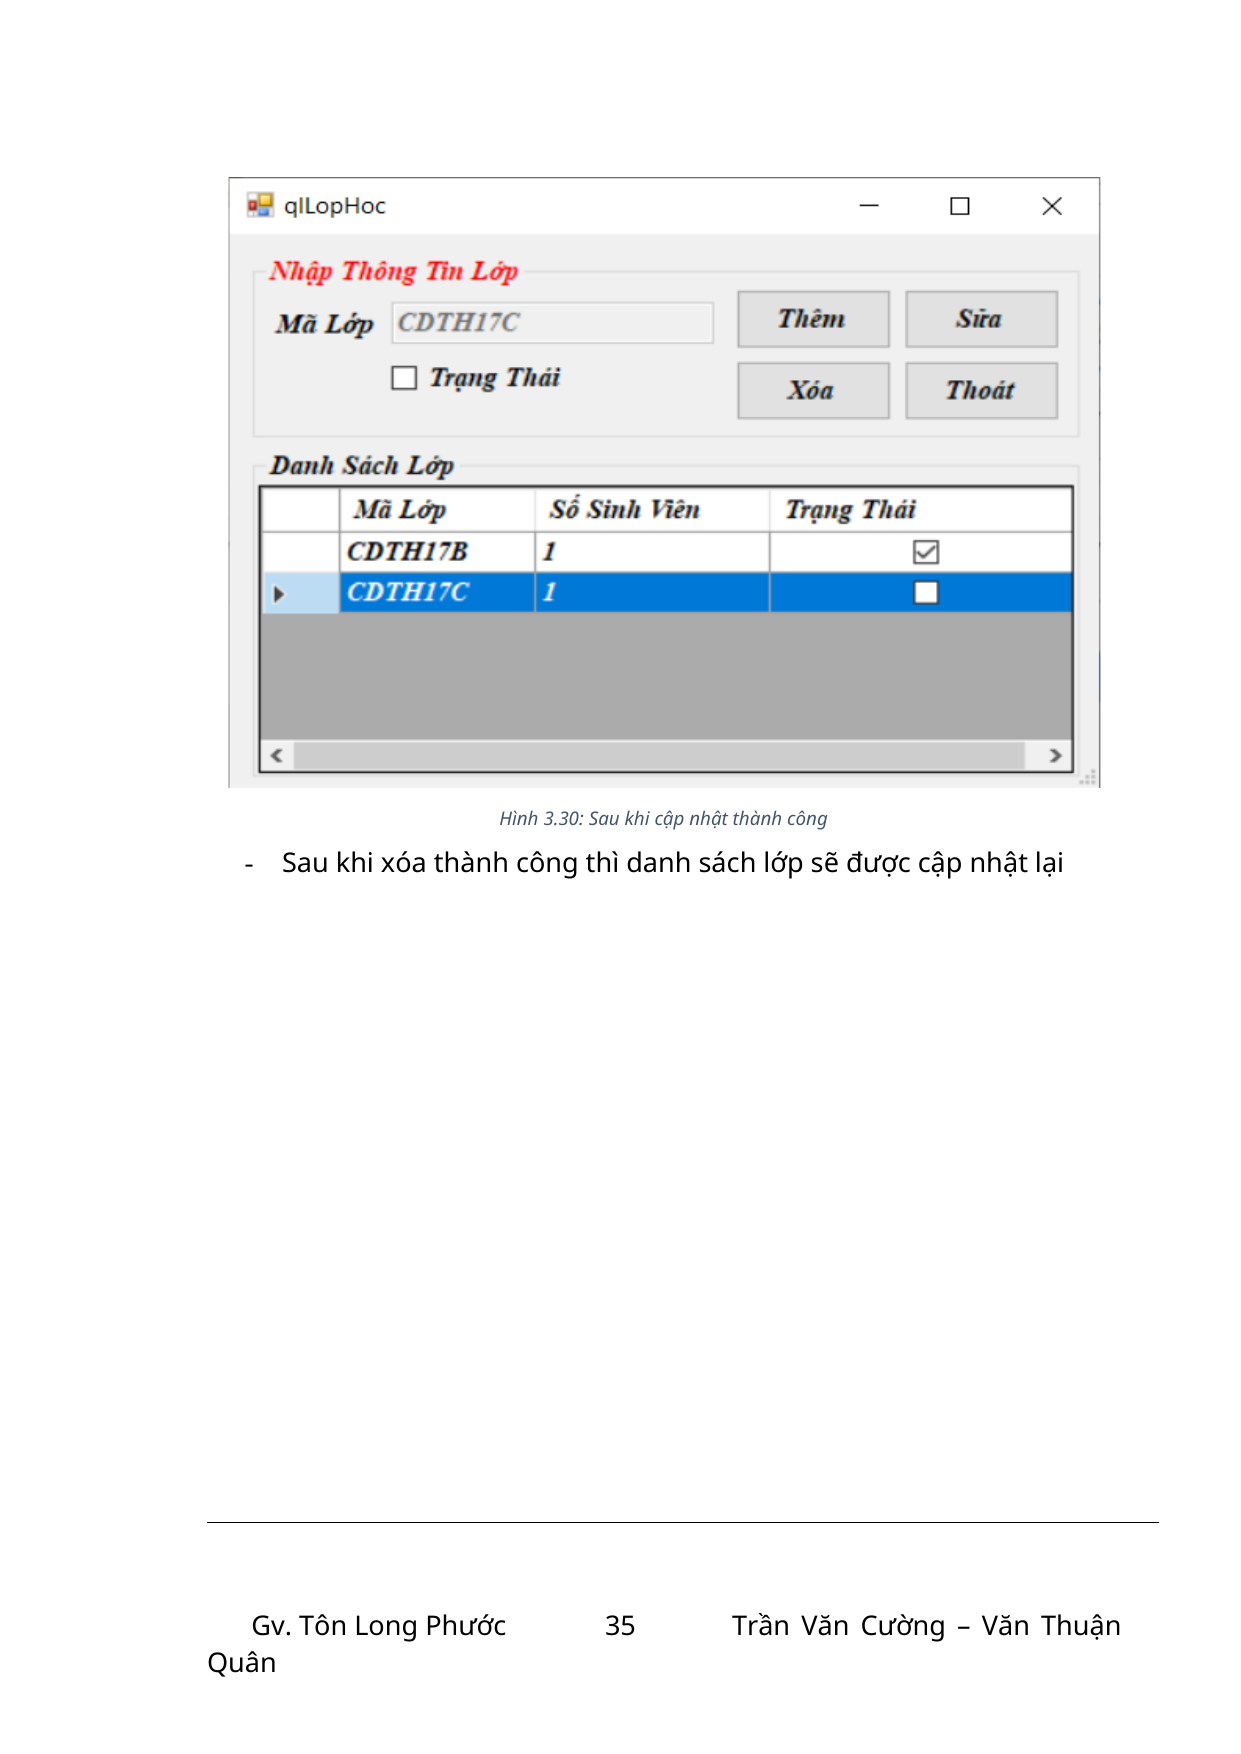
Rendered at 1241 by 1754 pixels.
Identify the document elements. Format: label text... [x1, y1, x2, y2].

picture [228, 177, 1101, 788]
list Sau khi xóa thành công thì danh sách lớp sẽ được cập nhật lại [244, 844, 1122, 881]
